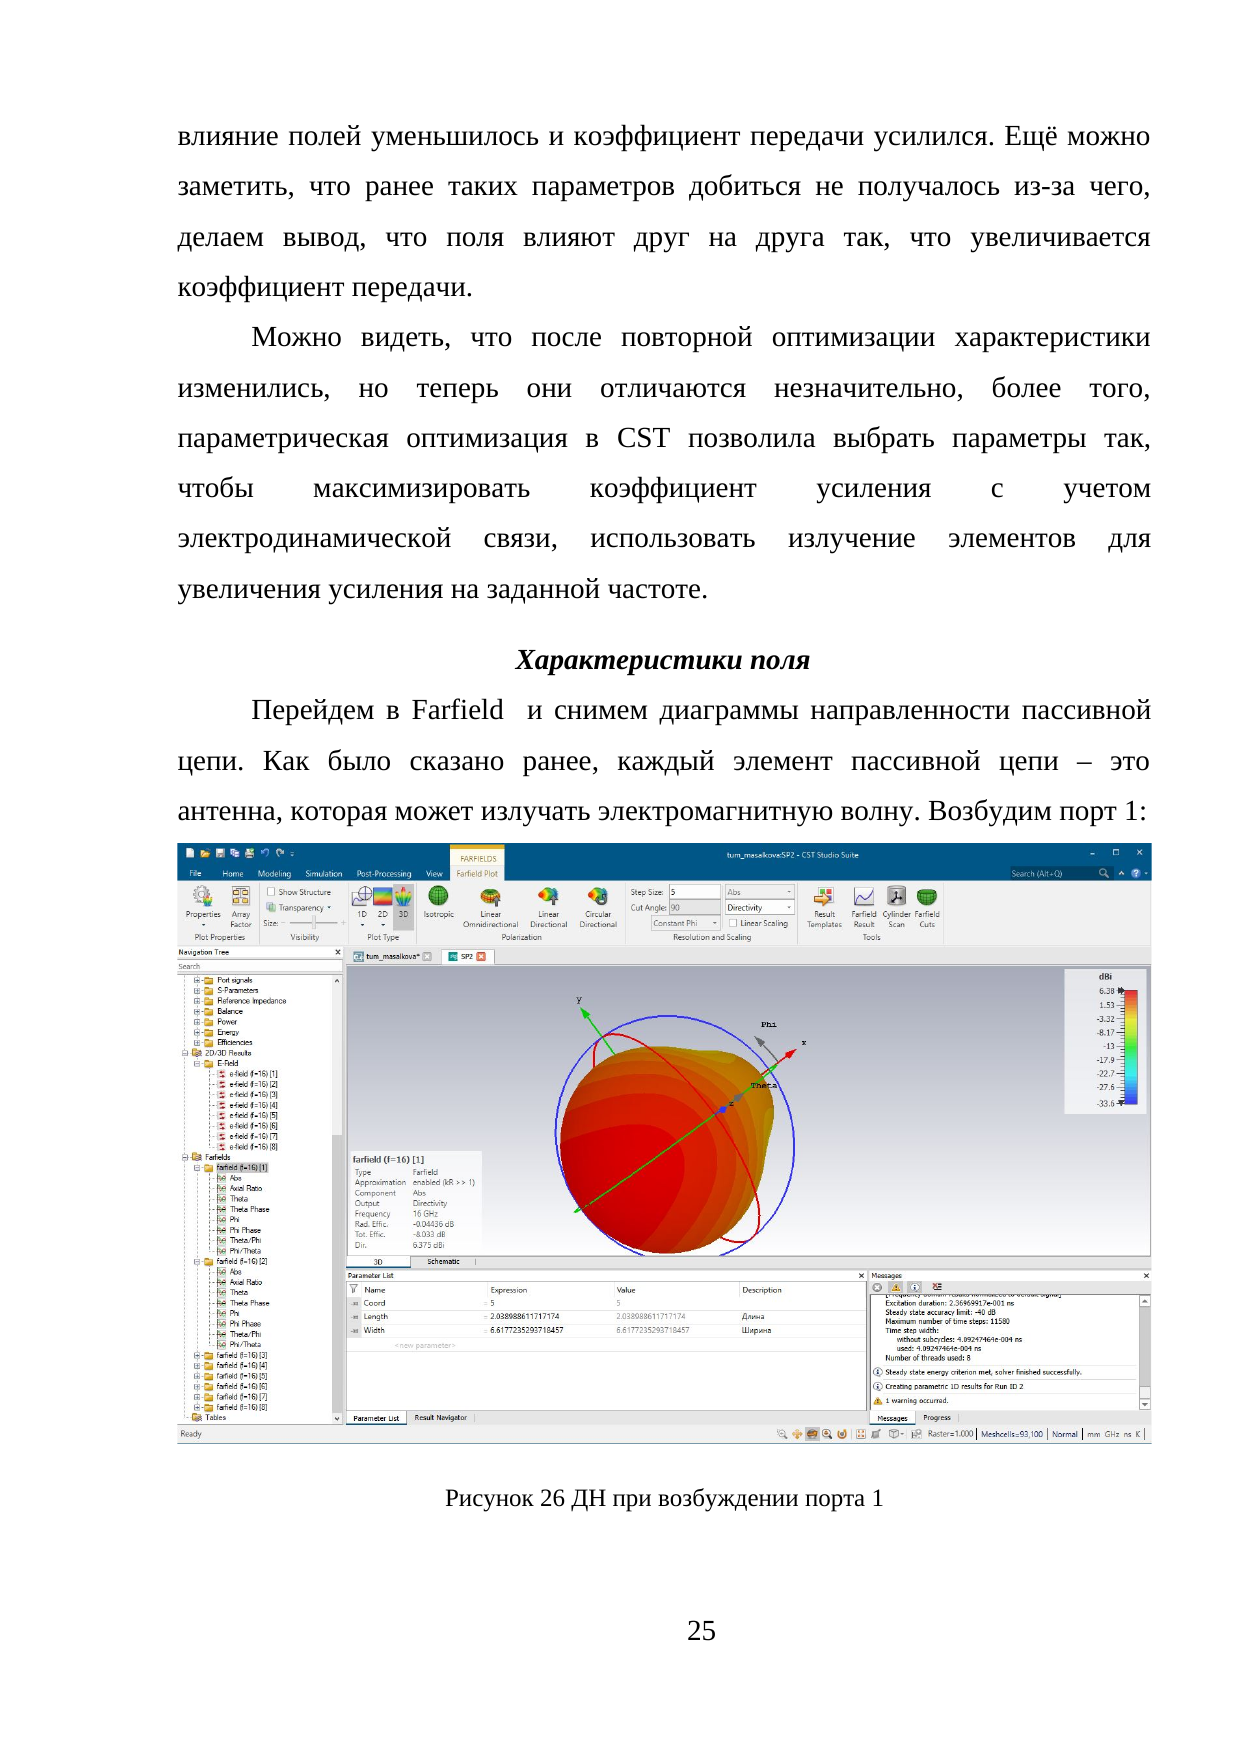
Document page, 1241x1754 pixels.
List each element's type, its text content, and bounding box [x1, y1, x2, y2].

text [177, 118, 1152, 303]
subtitle Характеристики поля [177, 642, 1152, 676]
text Можно видеть, что после повторной оптимизации характеристики изменились, но теперь они отличаются незначительно, более того, параметрическая оптимизация в CST позволила выбрать параметры так, чтобы максимизировать коэффициент усиления с учетом электродинамической связи, использовать излучение элементов для увеличения усиления на заданной частоте. [177, 319, 1152, 604]
text Рисунок 26 ДН при возбуждении порта 1 [177, 1483, 1152, 1511]
picture [177, 843, 1152, 1444]
text Перейдем в Farfield и снимем диаграммы направленности пассивной цепи. Как было сказано ранее, каждый элемент пассивной цепи – это антенна, которая может излучать электромагнитную волну. Возбудим порт 1: [177, 692, 1152, 827]
